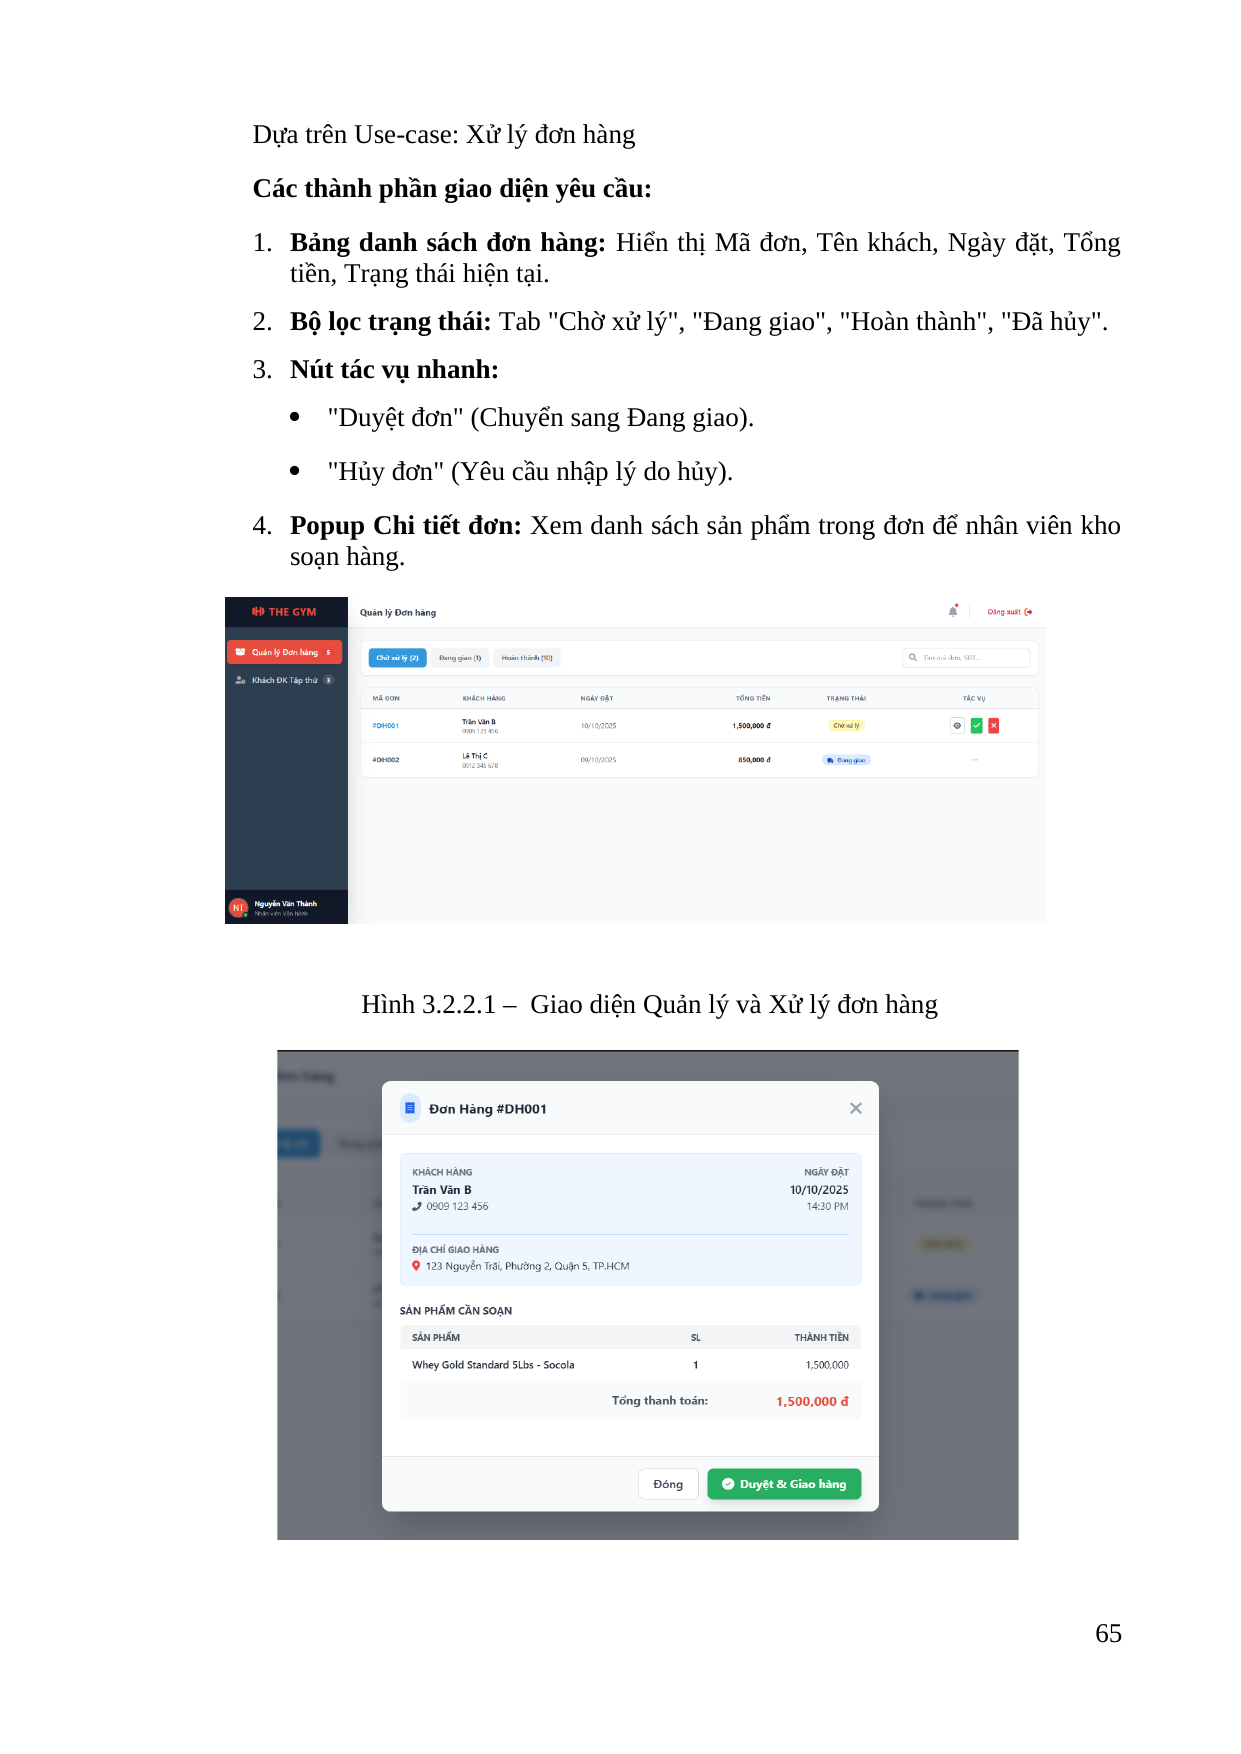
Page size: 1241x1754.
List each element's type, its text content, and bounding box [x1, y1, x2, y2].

list Bảng danh sách đơn hàng: Hiển thị Mã đơn, Tên khách, Ngày đặt, Tổng tiền, Trạng thái hiện tại. [252, 226, 1122, 288]
list "Hủy đơn" (Yêu cầu nhập lý do hủy). [290, 455, 1122, 486]
picture [225, 597, 1047, 924]
text Hình 3.2.2.1 – Giao diện Quản lý và Xử lý đơn hàng [177, 988, 1122, 1019]
text Dựa trên Use-case: Xử lý đơn hàng [177, 118, 1122, 149]
picture [277, 1050, 1019, 1540]
list "Duyệt đơn" (Chuyển sang Đang giao). [290, 401, 1122, 432]
text Các thành phần giao diện yêu cầu: [252, 172, 1122, 203]
list Popup Chi tiết đơn: Xem danh sách sản phẩm trong đơn để nhân viên kho soạn hàng. [252, 509, 1122, 571]
list Bộ lọc trạng thái: Tab "Chờ xử lý", "Đang giao", "Hoàn thành", "Đã hủy". [252, 305, 1122, 336]
list Nút tác vụ nhanh: [252, 353, 1122, 384]
